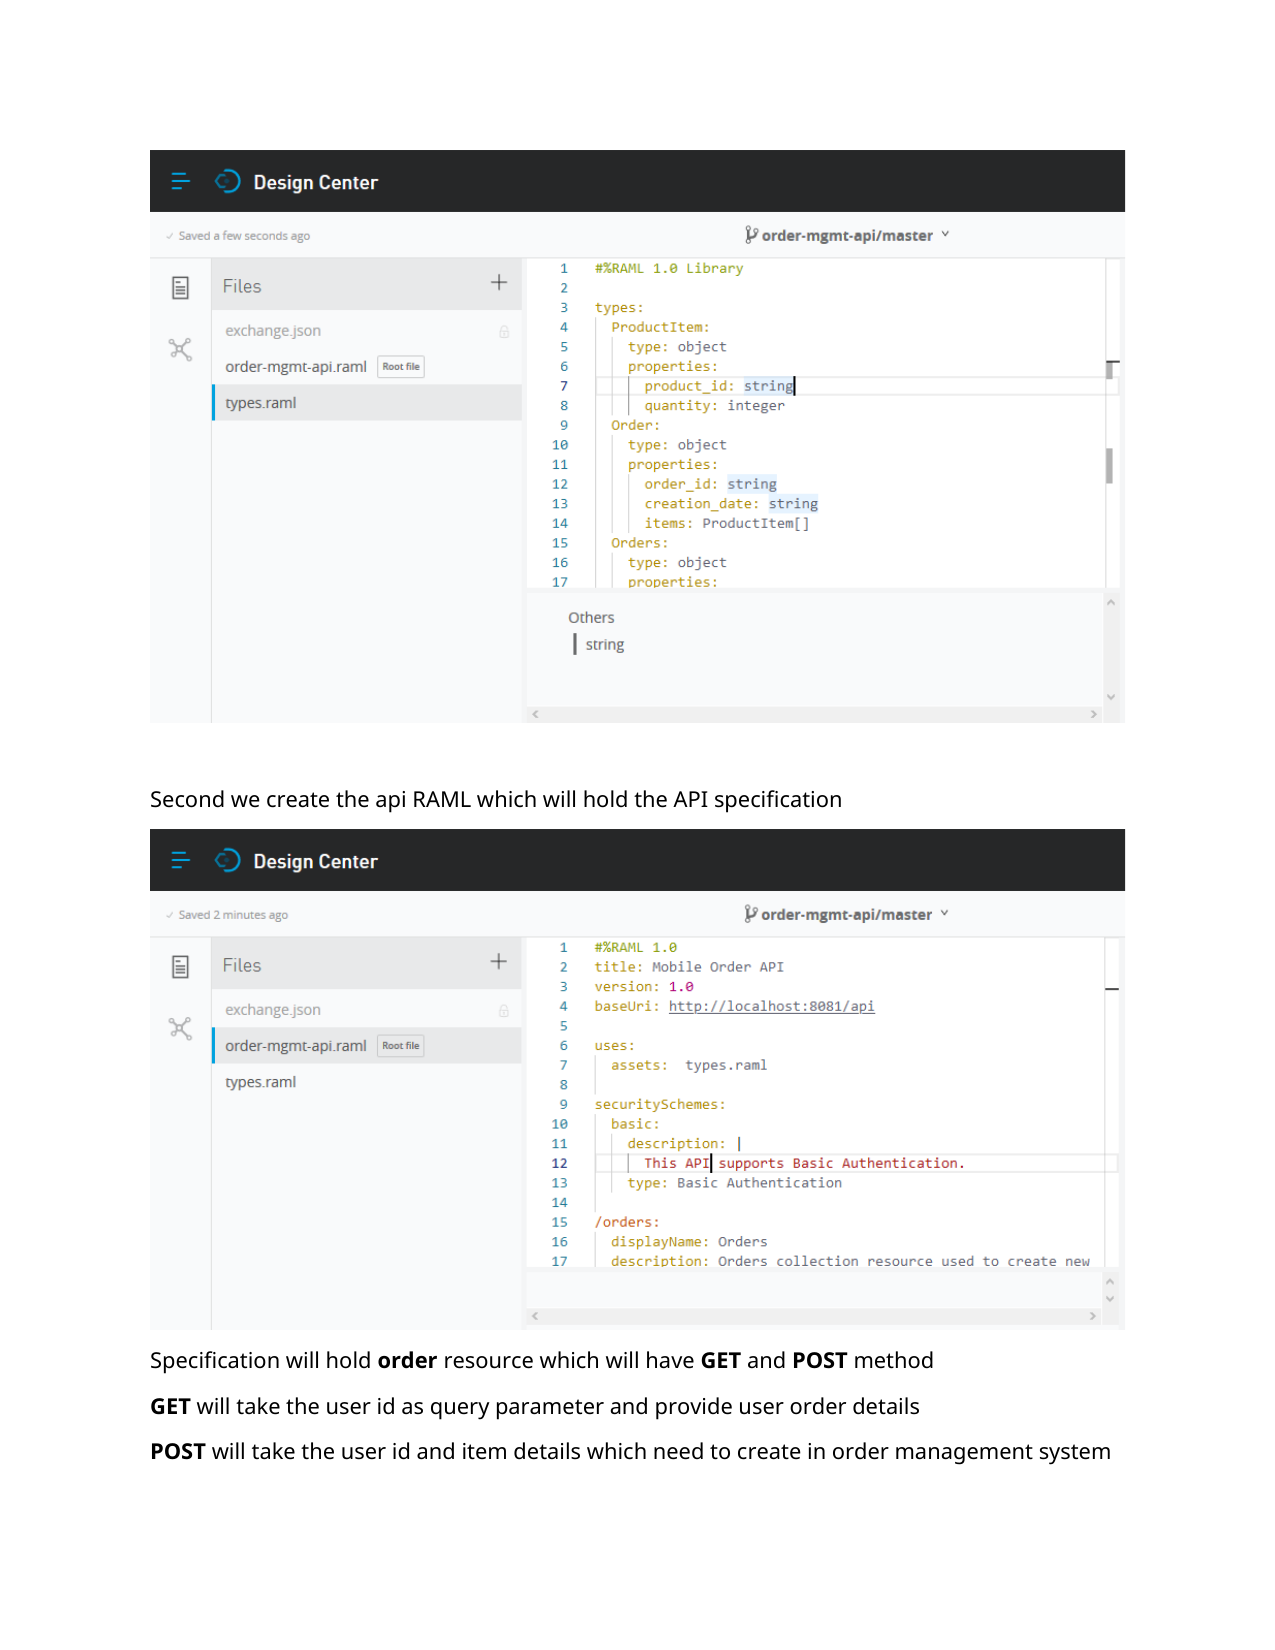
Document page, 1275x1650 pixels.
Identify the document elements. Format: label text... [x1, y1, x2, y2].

text GET will take the user id as query parameter and provide user order details [150, 1391, 1125, 1421]
text Specification will hold order resource which will have GET and POST method [150, 1345, 1125, 1375]
text Second we create the api RAML which will hold the API specification [150, 784, 1125, 813]
picture [150, 150, 1125, 723]
text POST will take the user id and item details which need to create in order management system [150, 1436, 1125, 1466]
picture [150, 829, 1125, 1330]
